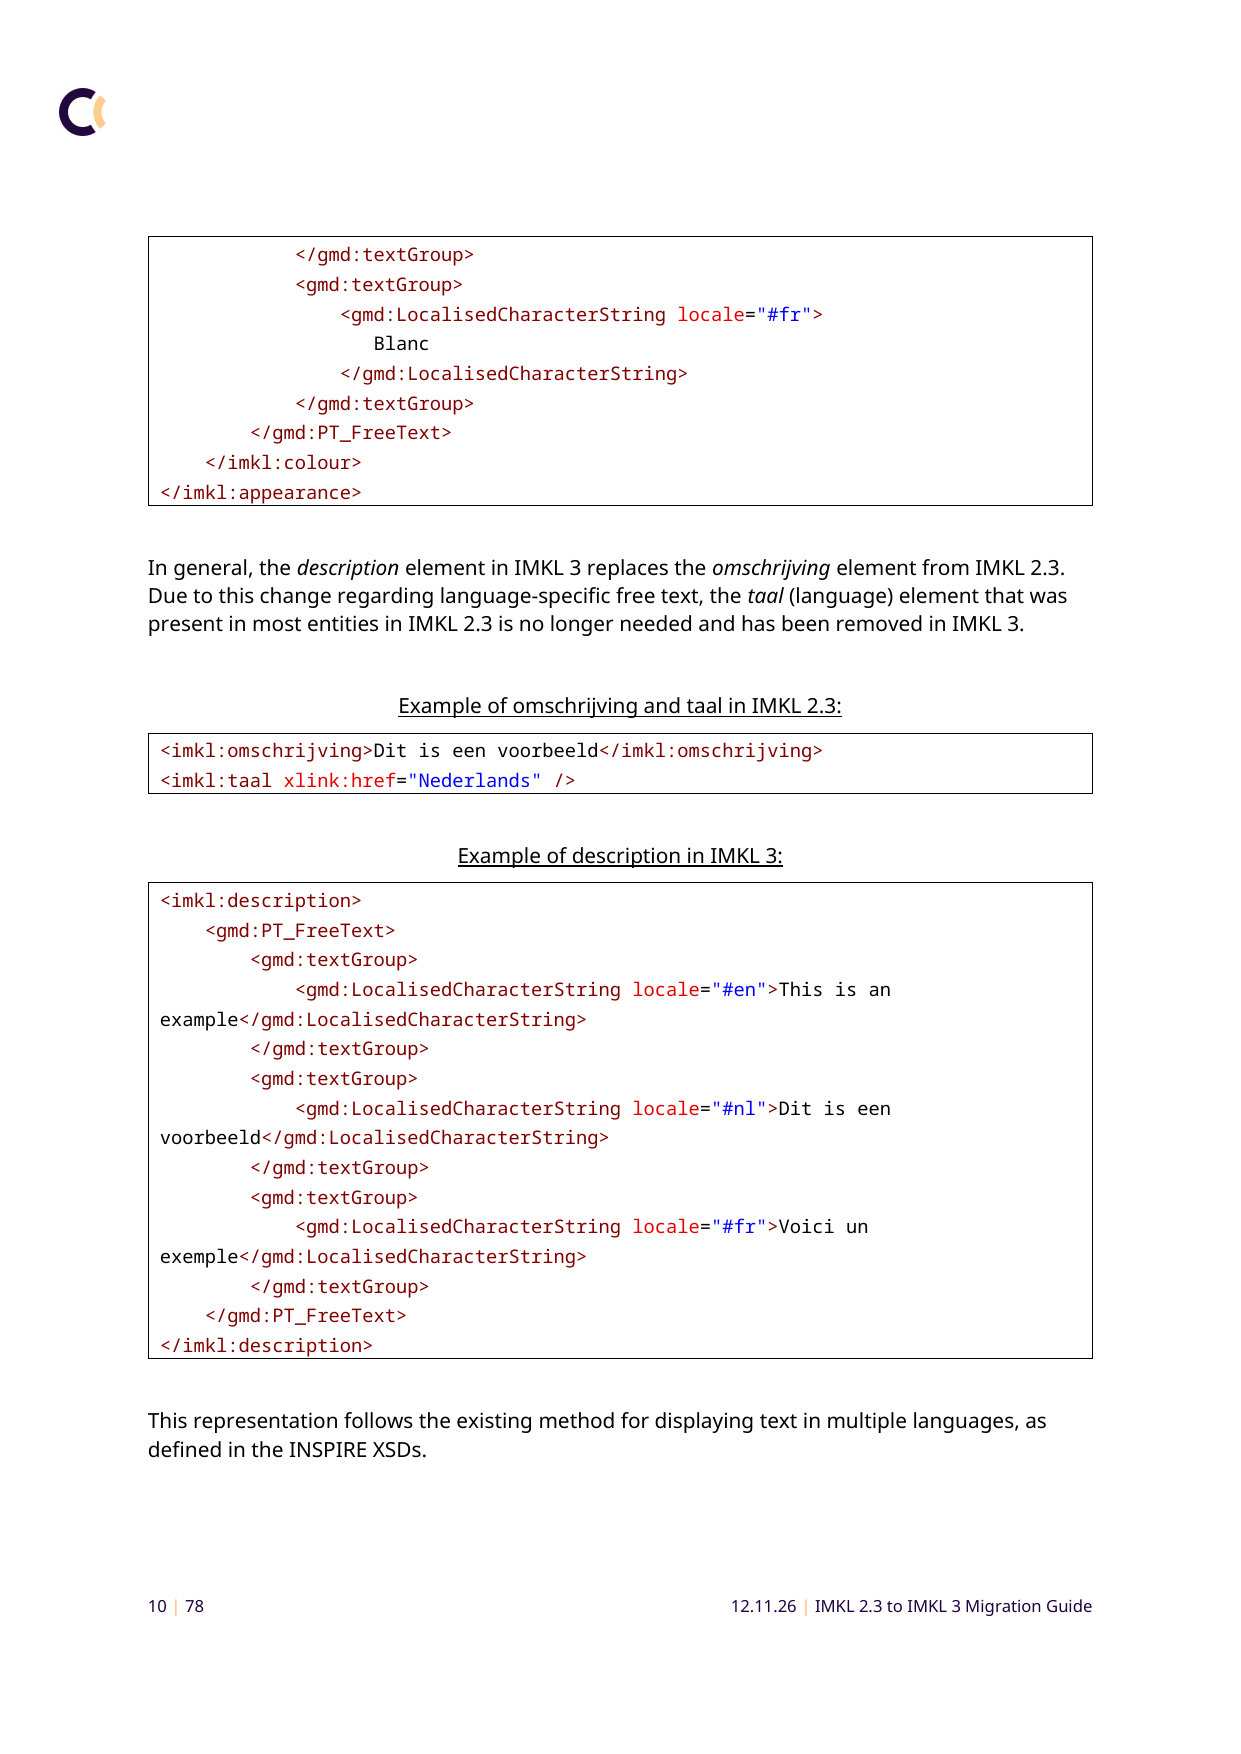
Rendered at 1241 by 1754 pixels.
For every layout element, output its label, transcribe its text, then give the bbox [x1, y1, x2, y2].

text Example of description in IMKL 3: [148, 841, 1092, 869]
text This representation follows the existing method for displaying text in multiple languages, as defined in the INSPIRE XSDs. [148, 1406, 1092, 1463]
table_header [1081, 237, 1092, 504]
text In general, the description element in IMKL 3 replaces the omschrijving element from IMKL 2.3. Due to this change regarding language-specific free text, the taal (language) element that was present in most entities in IMKL 2.3 is no longer needed and has been removed in IMKL 3. [148, 553, 1092, 638]
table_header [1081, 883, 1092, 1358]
picture [59, 88, 106, 136]
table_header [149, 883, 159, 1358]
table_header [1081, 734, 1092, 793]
text Example of omschrijving and taal in IMKL 2.3: [148, 691, 1092, 720]
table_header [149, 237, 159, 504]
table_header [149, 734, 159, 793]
